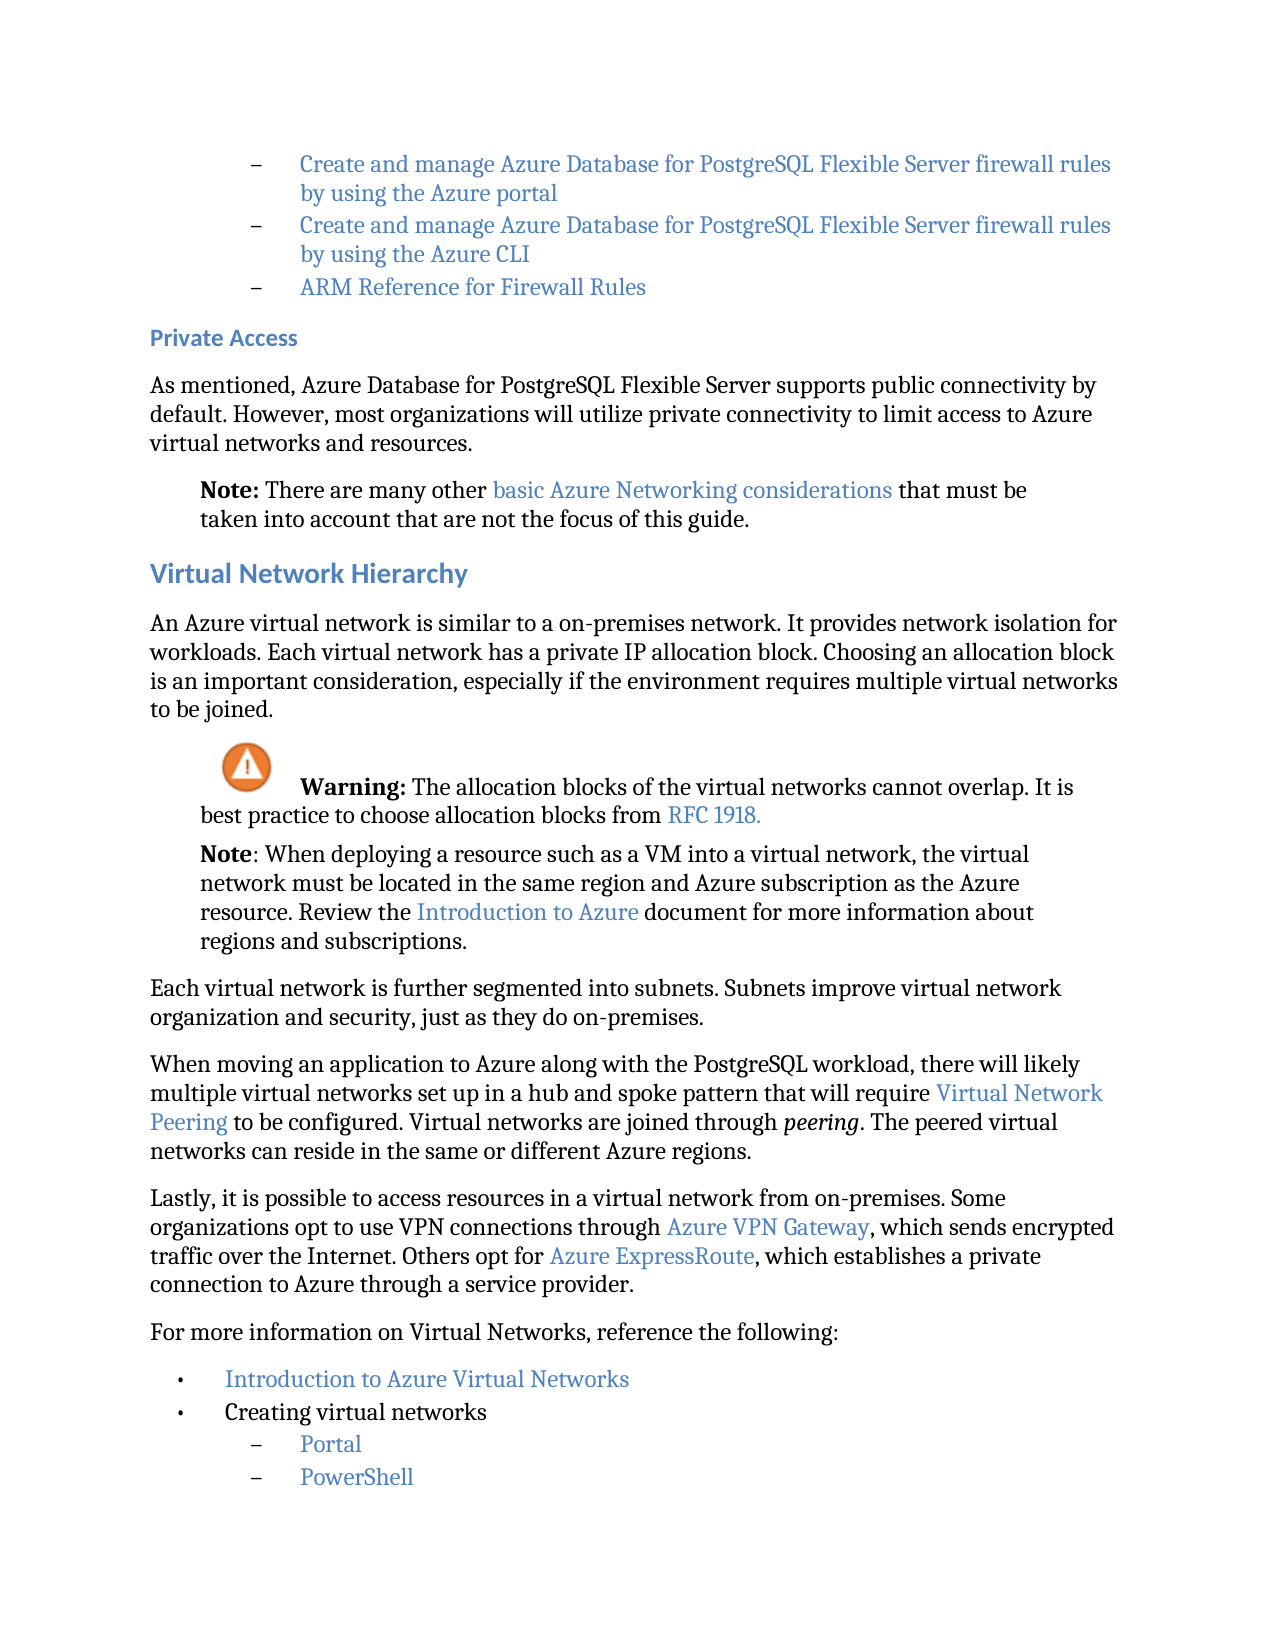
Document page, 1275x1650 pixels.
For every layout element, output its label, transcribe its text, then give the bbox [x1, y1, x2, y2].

text Warning: The allocation blocks of the virtual networks cannot overlap. It is best practice to choose allocation blocks from RFC 1918. [200, 743, 1075, 830]
text When moving an application to Azure along with the PostgreSQL workload, there will likely multiple virtual networks set up in a hub and spoke pattern that will require Virtual Network Peering to be configured. Virtual networks are joined through peering. The peered virtual networks can reside in the same or different Azure regions. [150, 1050, 1125, 1165]
list Creating virtual networks [175, 1398, 1125, 1427]
text Lastly, it is possible to access resources in a virtual network from on-premises. Some organizations opt to use VPN connections through Azure VPN Gateway, which sends encrypted traffic over the Internet. Others opt for Azure ExpressRoute, which establishes a private connection to Azure through a service provider. [150, 1184, 1125, 1299]
text Note: When deploying a resource such as a VM into a virtual network, the virtual network must be located in the same region and Azure subscription as the Azure resource. Review the Introduction to Azure document for more information about regions and subscriptions. [200, 840, 1075, 955]
list Portal [250, 1430, 1125, 1459]
text Each virtual network is further segmented into subnets. Subnets improve virtual network organization and security, just as they do on-premises. [150, 974, 1125, 1032]
picture [218, 742, 276, 795]
list Create and manage Azure Database for PostgreSQL Flexible Server firewall rules by using the Azure CLI [250, 211, 1125, 269]
list Introduction to Azure Virtual Networks [175, 1365, 1125, 1394]
list Create and manage Azure Database for PostgreSQL Flexible Server firewall rules by using the Azure portal [250, 150, 1125, 207]
text As mentioned, Azure Database for PostgreSQL Flexible Server supports public connectivity by default. However, most organizations will utilize private connectivity to limit access to Azure virtual networks and resources. [150, 371, 1125, 458]
text Note: There are many other basic Azure Networking considerations that must be taken into account that are not the focus of this guide. [200, 476, 1075, 534]
subtitle Private Access [150, 322, 1125, 353]
text An Azure virtual network is similar to a on-premises network. It provides network isolation for workloads. Each virtual network has a private IP allocation block. Choosing an allocation block is an important consideration, especially if the environment requires multiple virtual networks to be joined. [150, 609, 1125, 724]
subtitle Virtual Network Hierarchy [150, 555, 1125, 590]
list ARM Reference for Firewall Rules [250, 272, 1125, 301]
list PowerShell [250, 1463, 1125, 1492]
text For more information on Virtual Networks, reference the following: [150, 1318, 1125, 1347]
